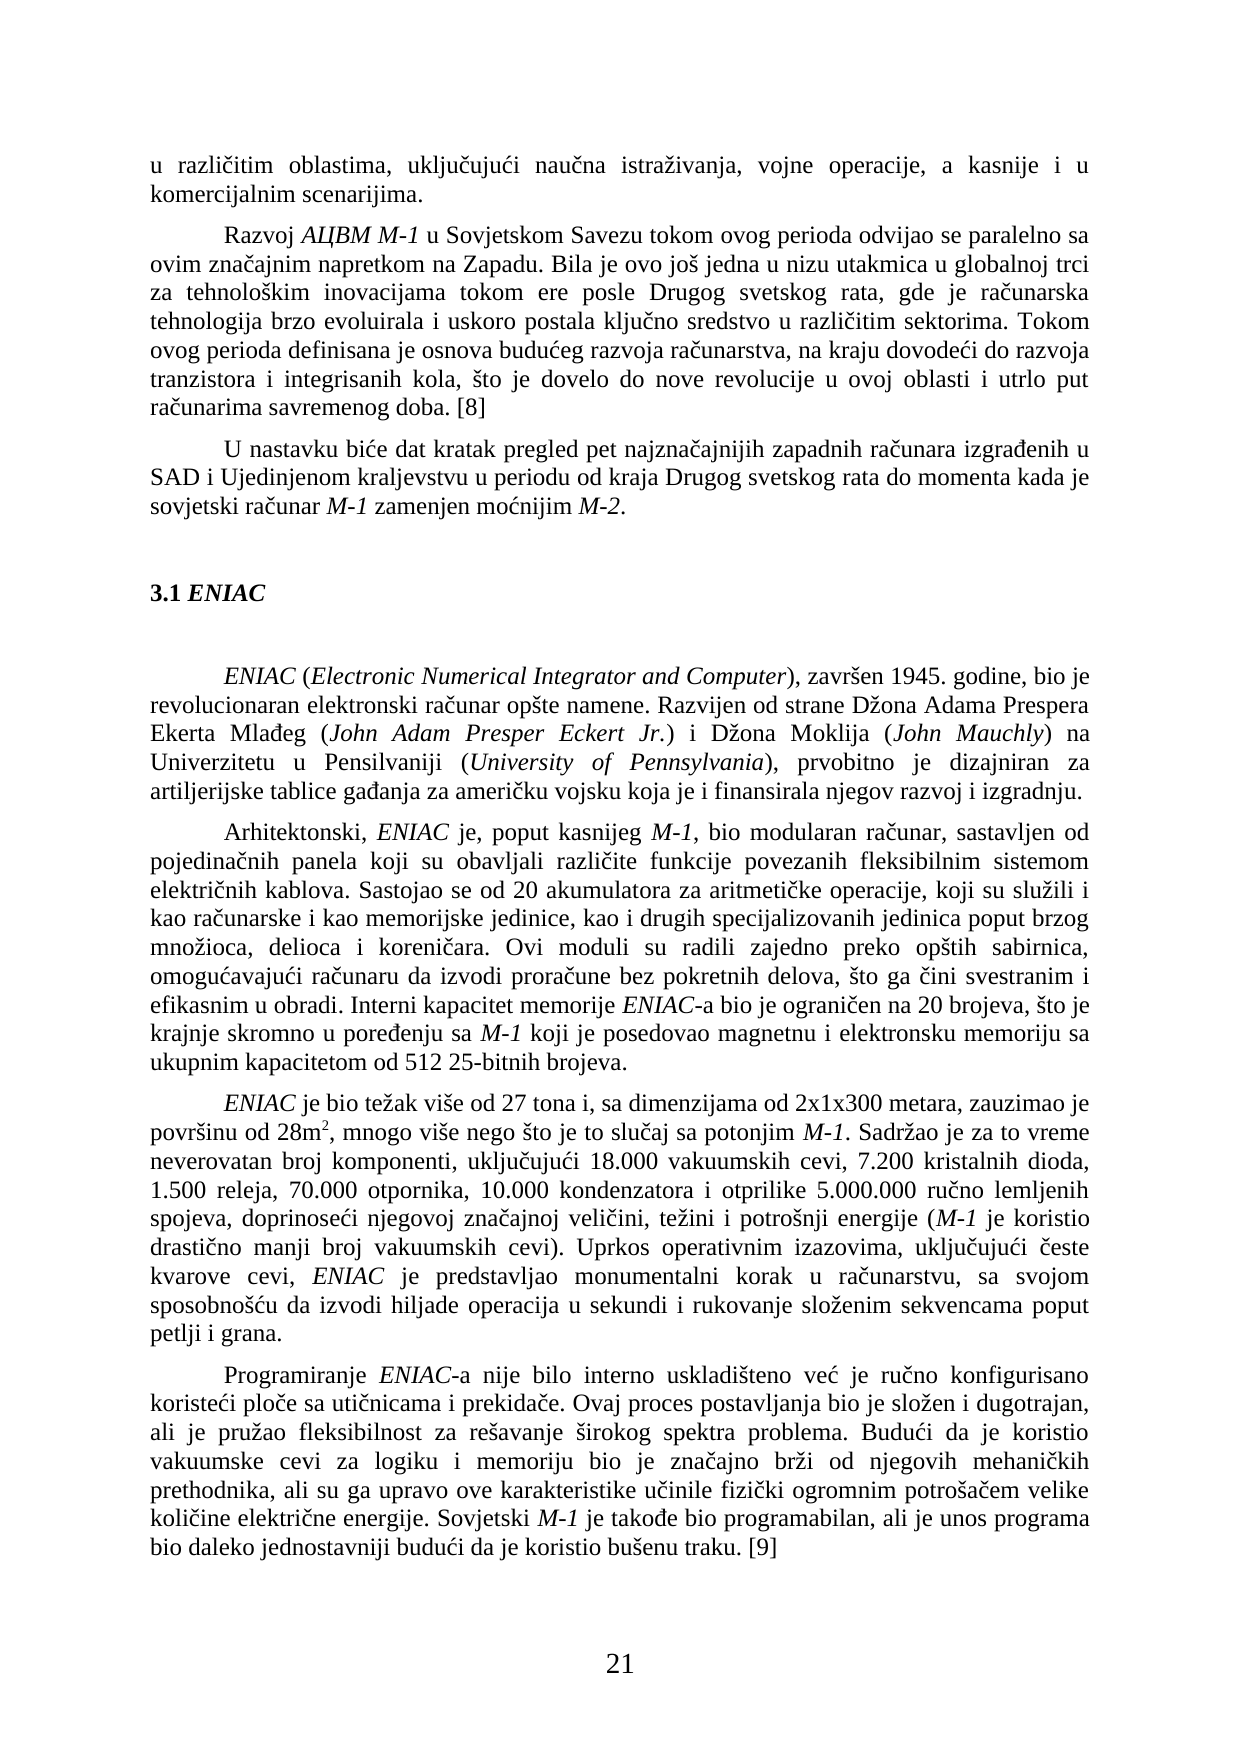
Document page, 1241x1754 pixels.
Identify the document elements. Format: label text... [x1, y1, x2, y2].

subtitle 3.1 ENIAC [150, 578, 1090, 607]
text Programiranje ENIAC-a nije bilo interno uskladišteno već je ručno konfigurisano koristeći ploče sa utičnicama i prekidače. Ovaj proces postavljanja bio je složen i dugotrajan, ali je pružao fleksibilnost za rešavanje širokog spektra problema. Budući da je koristio vakuumske cevi za logiku i memoriju bio je značajno brži od njegovih mehaničkih prethodnika, ali su ga upravo ove karakteristike učinile fizički ogromnim potrošačem velike količine električne energije. Sovjetski M-1 je takođe bio programabilan, ali je unos programa bio daleko jednostavniji budući da je koristio bušenu traku. [9] [150, 1360, 1090, 1561]
text Arhitektonski, ENIAC je, poput kasnijeg M-1, bio modularan računar, sastavljen od pojedinačnih panela koji su obavljali različite funkcije povezanih fleksibilnim sistemom električnih kablova. Sastojao se od 20 akumulatora za aritmetičke operacije, koji su služili i kao računarske i kao memorijske jedinice, kao i drugih specijalizovanih jedinica poput brzog množioca, delioca i koreničara. Ovi moduli su radili zajedno preko opštih sabirnica, omogućavajući računaru da izvodi proračune bez pokretnih delova, što ga čini svestranim i efikasnim u obradi. Interni kapacitet memorije ENIAC-a bio je ograničen na 20 brojeva, što je krajnje skromno u poređenju sa M-1 koji je posedovao magnetnu i elektronsku memoriju sa ukupnim kapacitetom od 512 25-bitnih brojeva. [150, 817, 1090, 1076]
text Razvoj АЦВМ М-1 u Sovjetskom Savezu tokom ovog perioda odvijao se paralelno sa ovim značajnim napretkom na Zapadu. Bila je ovo još jedna u nizu utakmica u globalnoj trci za tehnološkim inovacijama tokom ere posle Drugog svetskog rata, gde je računarska tehnologija brzo evoluirala i uskoro postala ključno sredstvo u različitim sektorima. Tokom ovog perioda definisana je osnova budućeg razvoja računarstva, na kraju dovodeći do razvoja tranzistora i integrisanih kola, što je dovelo do nove revolucije u ovoj oblasti i utrlo put računarima savremenog doba. [8] [150, 220, 1090, 421]
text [150, 150, 1090, 207]
text ENIAC (Electronic Numerical Integrator and Computer), završen 1945. godine, bio je revolucionaran elektronski računar opšte namene. Razvijen od strane Džona Adama Prespera Ekerta Mlađeg (John Adam Presper Eckert Jr.) i Džona Moklija (John Mauchly) na Univerzitetu u Pensilvaniji (University of Pennsylvania), prvobitno je dizajniran za artiljerijske tablice gađanja za američku vojsku koja je i finansirala njegov razvoj i izgradnju. [150, 661, 1090, 805]
text U nastavku biće dat kratak pregled pet najznačajnijih zapadnih računara izgrađenih u SAD i Ujedinjenom kraljevstvu u periodu od kraja Drugog svetskog rata do momenta kada je sovjetski računar M-1 zamenjen moćnijim M-2. [150, 434, 1090, 520]
text ENIAC je bio težak više od 27 tona i, sa dimenzijama od 2x1x300 metara, zauzimao je površinu od 28m2, mnogo više nego što je to slučaj sa potonjim M-1. Sadržao je za to vreme neverovatan broj komponenti, uključujući 18.000 vakuumskih cevi, 7.200 kristalnih dioda, 1.500 releja, 70.000 otpornika, 10.000 kondenzatora i otprilike 5.000.000 ručno lemljenih spojeva, doprinoseći njegovoj značajnoj veličini, težini i potrošnji energije (M-1 je koristio drastično manji broj vakuumskih cevi). Uprkos operativnim izazovima, uključujući česte kvarove cevi, ENIAC je predstavljao monumentalni korak u računarstvu, sa svojom sposobnošću da izvodi hiljade operacija u sekundi i rukovanje složenim sekvencama poput petlji i grana. [150, 1088, 1090, 1347]
